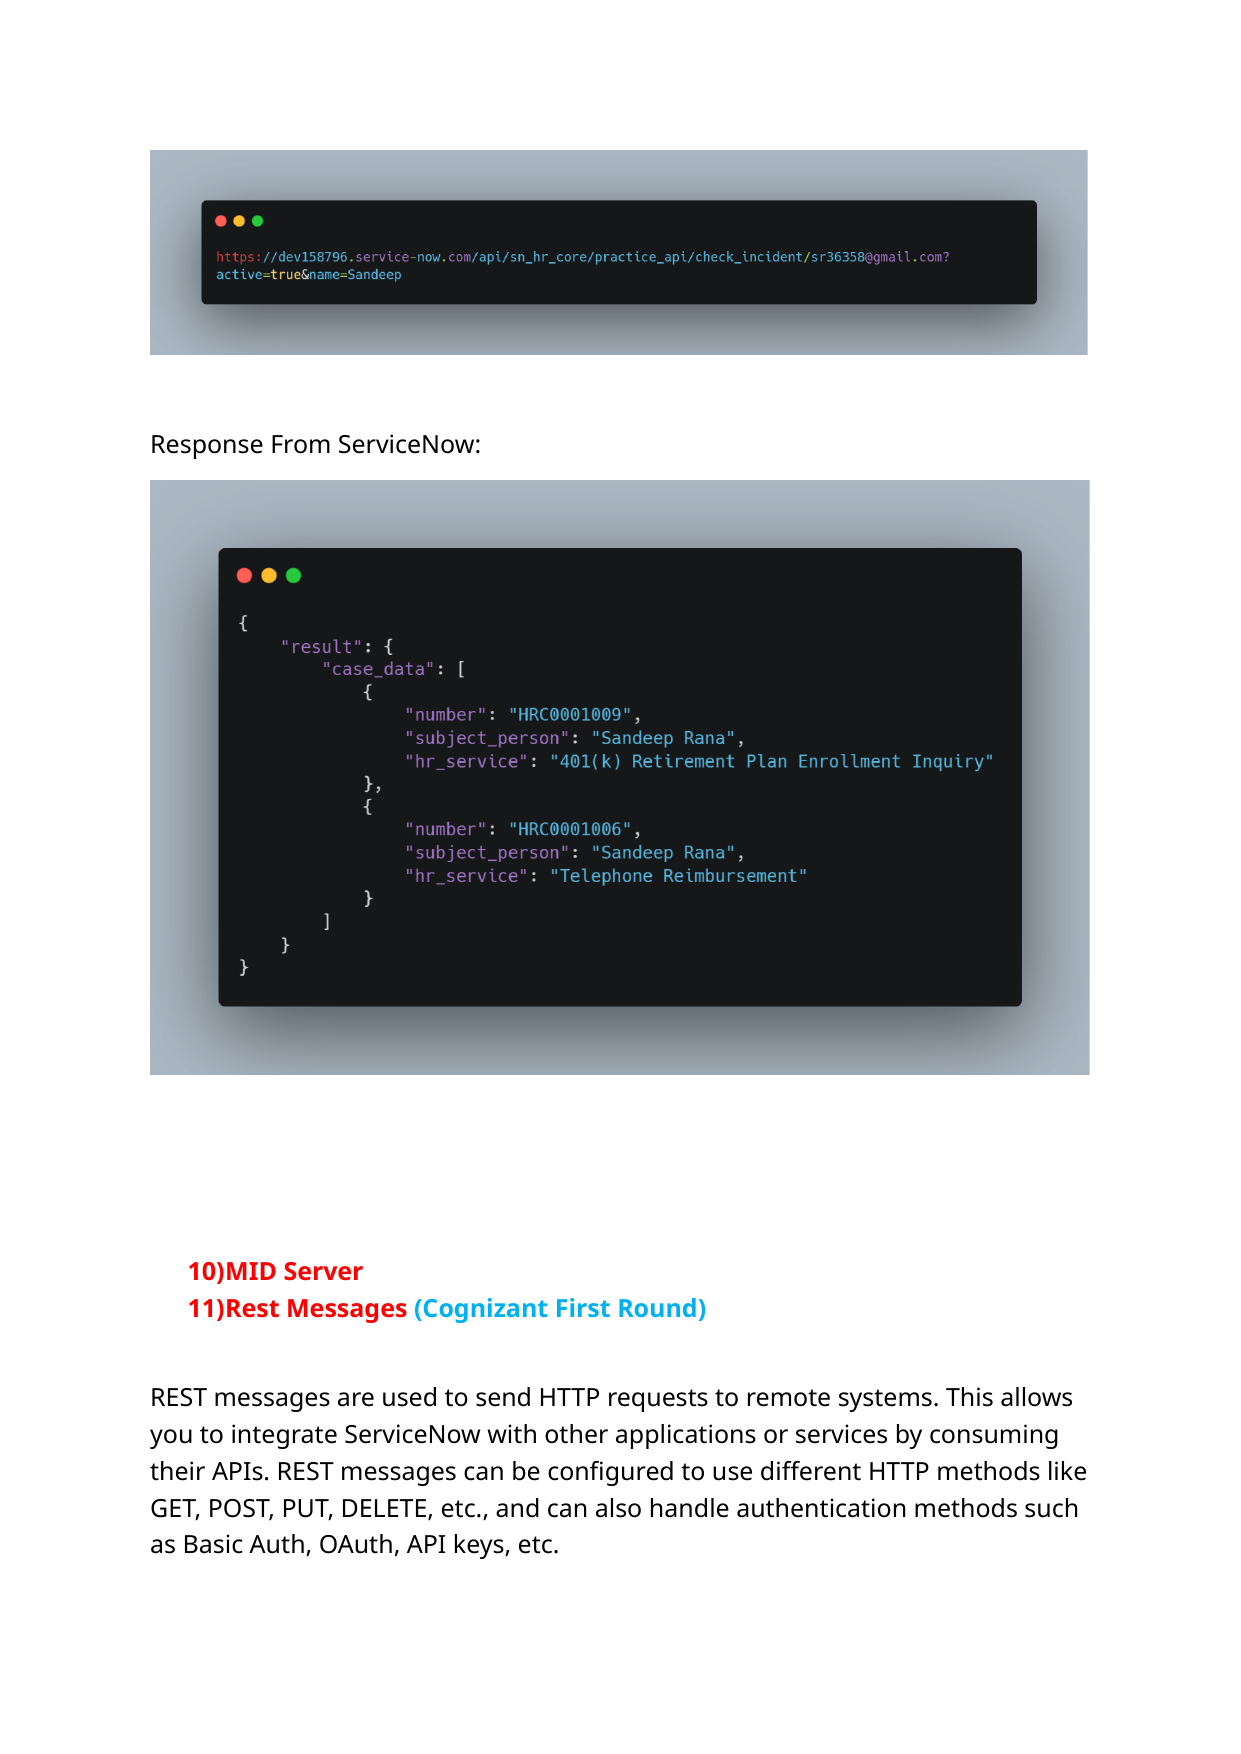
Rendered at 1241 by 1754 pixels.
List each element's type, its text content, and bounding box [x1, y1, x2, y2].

list MID Server [187, 1254, 1090, 1288]
list Rest Messages (Cognizant First Round) [187, 1291, 1090, 1325]
text REST messages are used to send HTTP requests to remote systems. This allows you to integrate ServiceNow with other applications or services by consuming their APIs. REST messages can be configured to use different HTTP methods like GET, POST, PUT, DELETE, etc., and can also handle authentication methods such as Basic Auth, OAuth, API keys, etc. [150, 1380, 1090, 1561]
text Response From ServiceNow: [150, 426, 1090, 461]
picture [150, 480, 1090, 1075]
picture [150, 150, 1088, 355]
